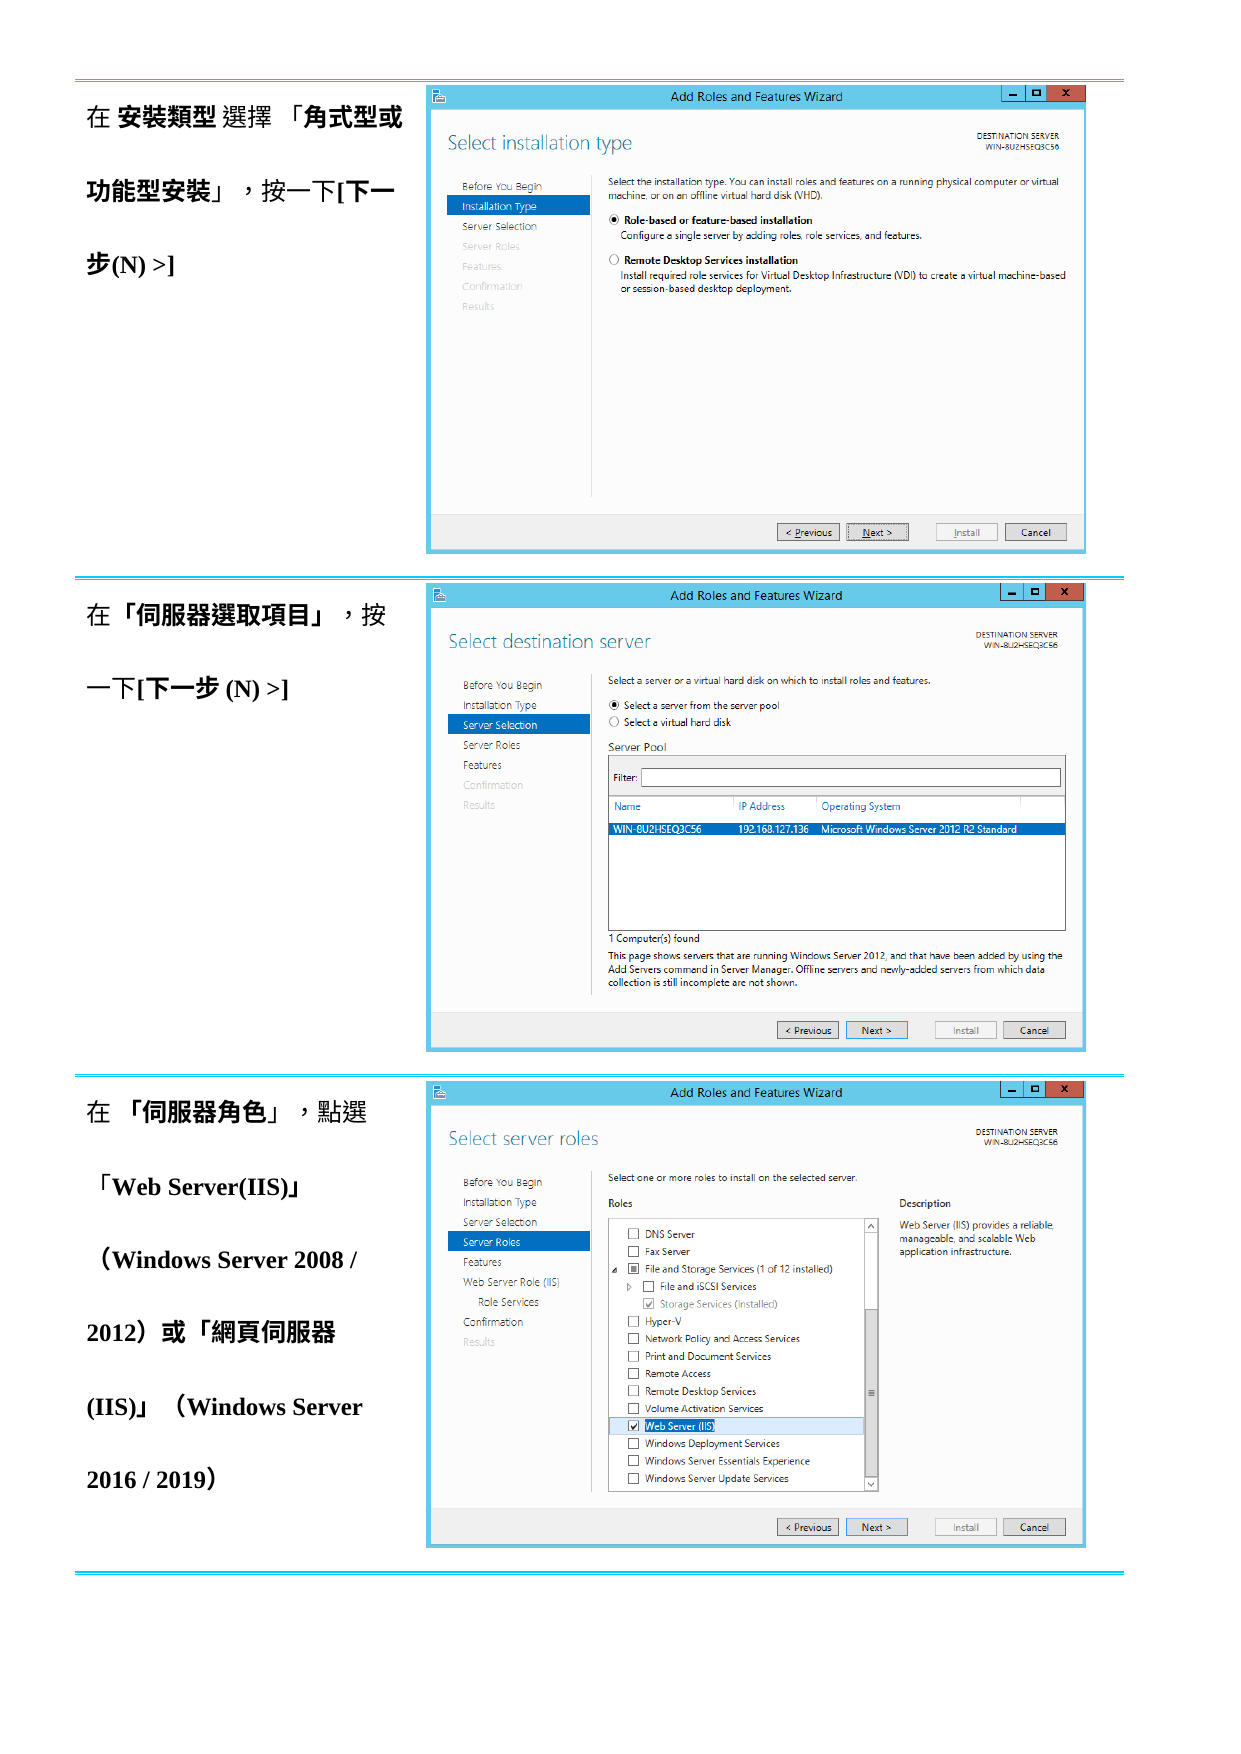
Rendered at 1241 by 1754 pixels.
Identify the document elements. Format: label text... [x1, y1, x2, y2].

picture [426, 1081, 1087, 1548]
picture [426, 85, 1087, 554]
table_cell 在 安裝類型 選擇 「角式型或功能型安裝」，按一下[下一步(N) >] [75, 82, 415, 576]
table_cell [415, 580, 1123, 1074]
table_cell [415, 1077, 1123, 1571]
picture [426, 583, 1087, 1052]
table_cell 在「伺服器選取項目」，按一下[下一步 (N) >] [75, 580, 415, 1074]
table_cell [415, 82, 1123, 576]
table_cell 在 「伺服器角色」，點選「Web Server(IIS)」（Windows Server 2008 / 2012）或「網頁伺服器 (IIS)」（Windows Server 2016 / 2019） [75, 1077, 415, 1571]
